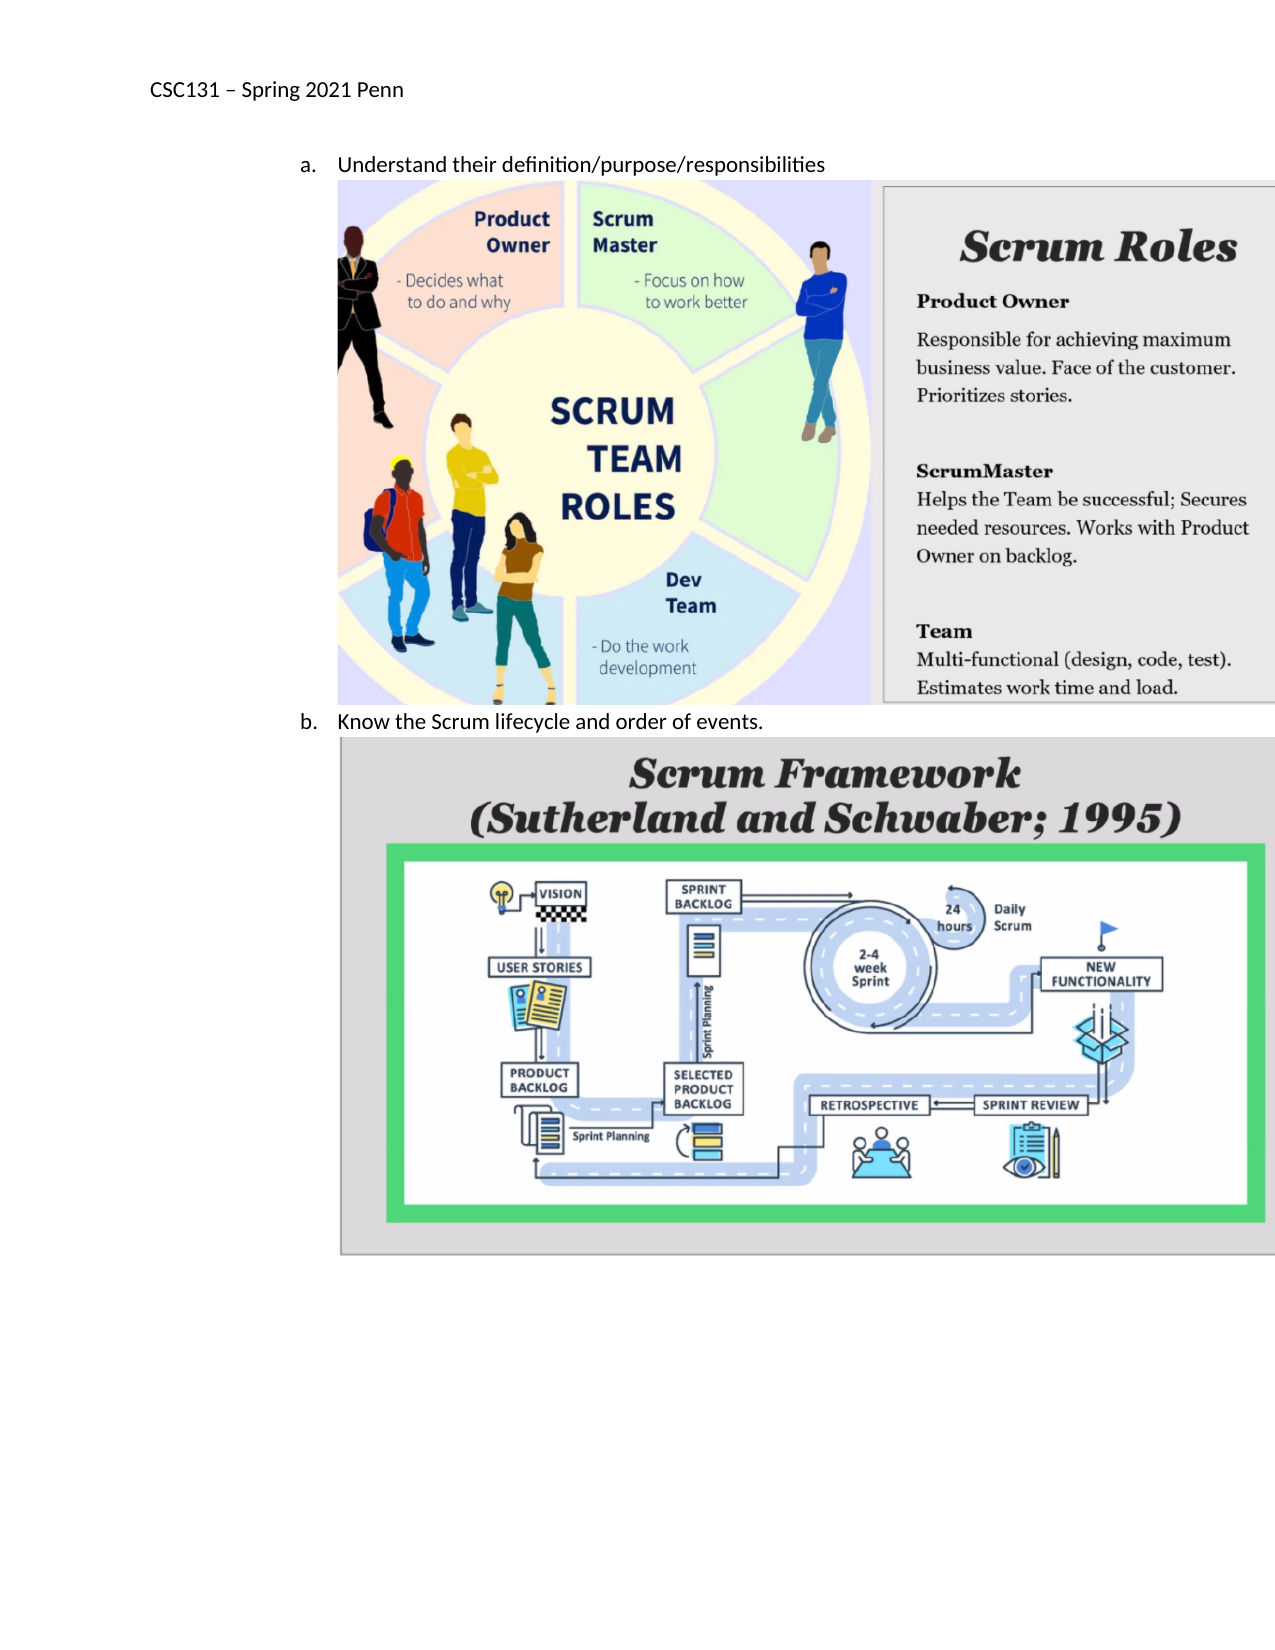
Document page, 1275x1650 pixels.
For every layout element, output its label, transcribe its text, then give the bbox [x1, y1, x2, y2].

picture [337, 180, 1275, 705]
picture [337, 737, 1275, 1256]
